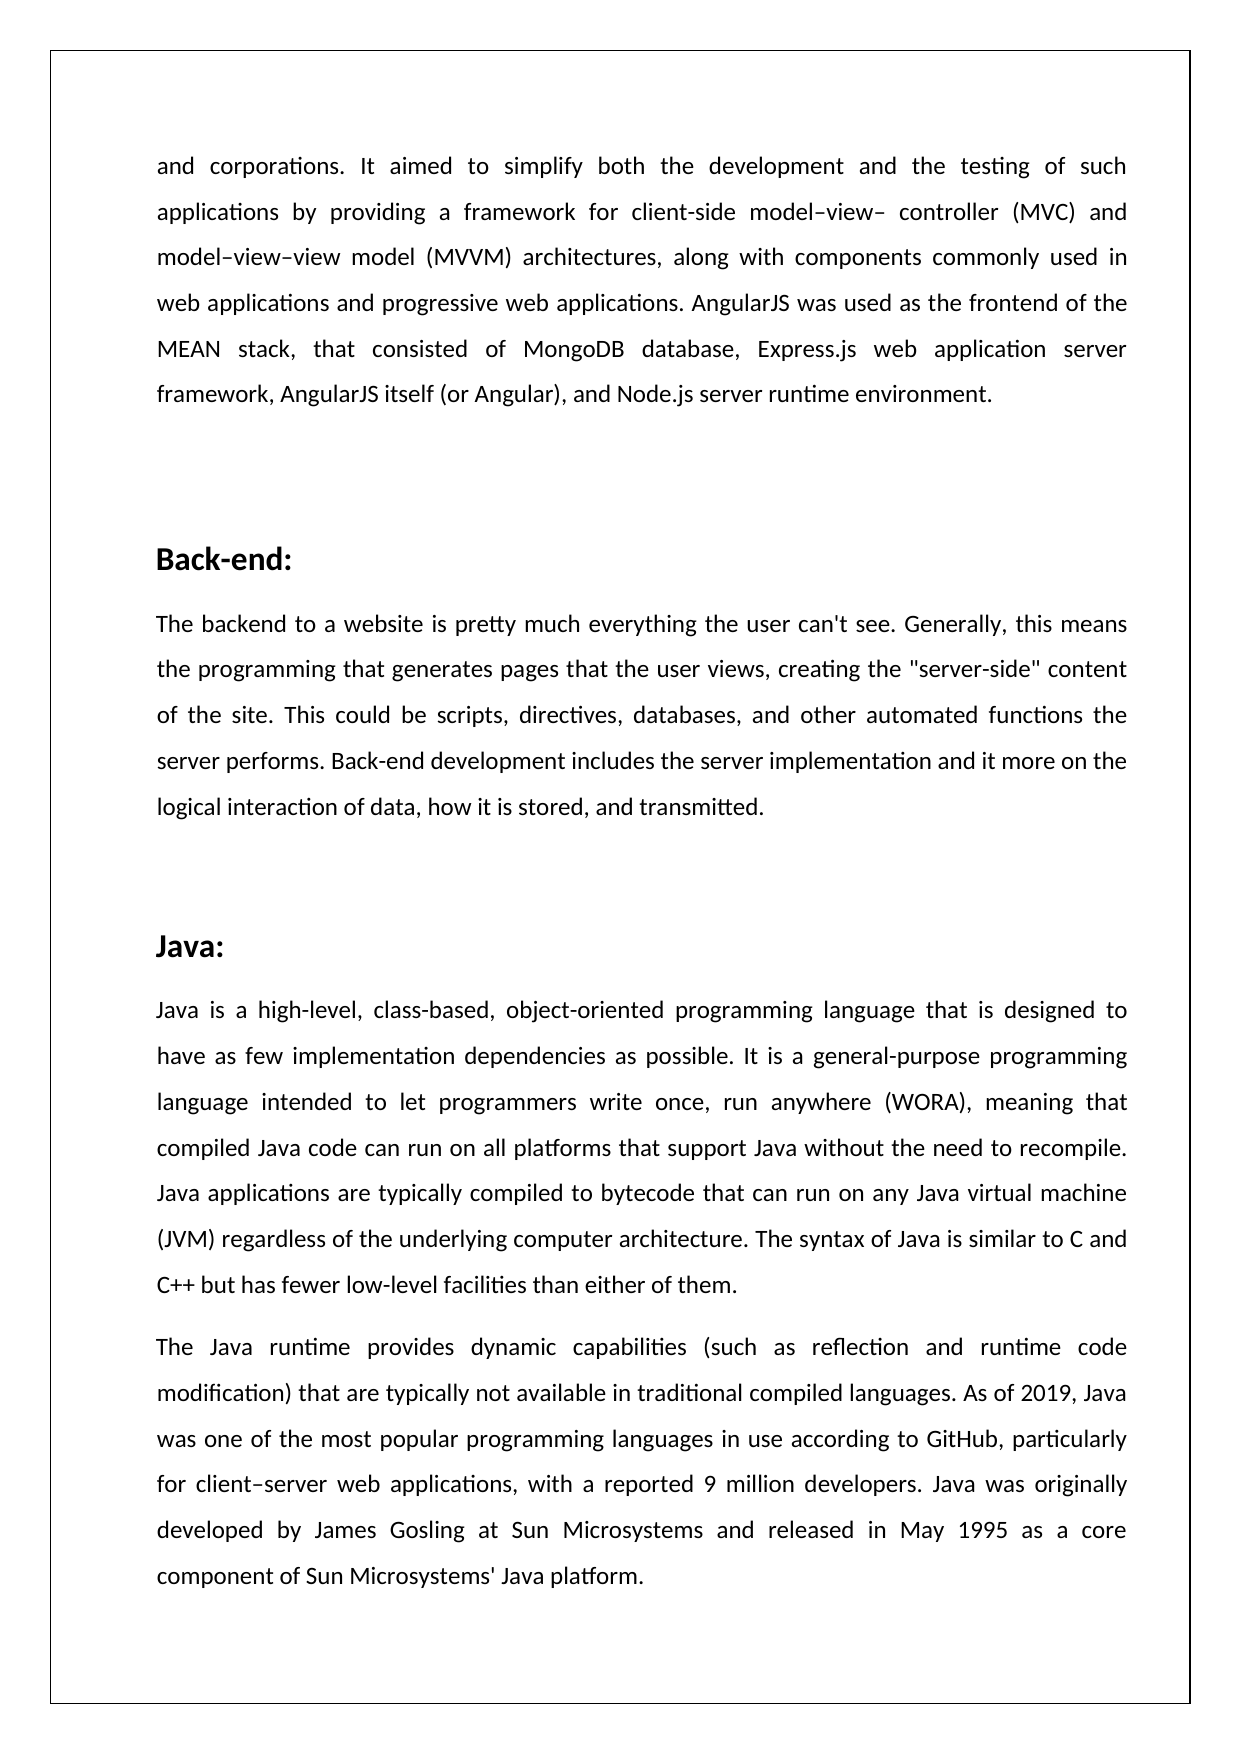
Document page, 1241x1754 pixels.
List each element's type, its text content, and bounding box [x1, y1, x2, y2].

text The backend to a website is pretty much everything the user can't see. Generally, this means the programming that generates pages that the user views, creating the "server-side" content of the site. This could be scripts, directives, databases, and other automated functions the server performs. Back-end development includes the server implementation and it more on the logical interaction of data, how it is stored, and transmitted. [156, 608, 1129, 821]
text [156, 150, 1129, 409]
text Java is a high-level, class-based, object-oriented programming language that is designed to have as few implementation dependencies as possible. It is a general-purpose programming language intended to let programmers write once, run anywhere (WORA), meaning that compiled Java code can run on all platforms that support Java without the need to recompile. Java applications are typically compiled to bytecode that can run on any Java virtual machine (JVM) regardless of the underlying computer architecture. The syntax of Java is similar to C and C++ but has fewer low-level facilities than either of them. [156, 994, 1129, 1299]
text Java: [156, 924, 1138, 965]
text Back-end: [156, 538, 1138, 579]
text The Java runtime provides dynamic capabilities (such as reflection and runtime code modification) that are typically not available in traditional compiled languages. As of 2019, Java was one of the most popular programming languages in use according to GitHub, particularly for client–server web applications, with a reported 9 million developers. Java was originally developed by James Gosling at Sun Microsystems and released in May 1995 as a core component of Sun Microsystems' Java platform. [156, 1331, 1129, 1590]
